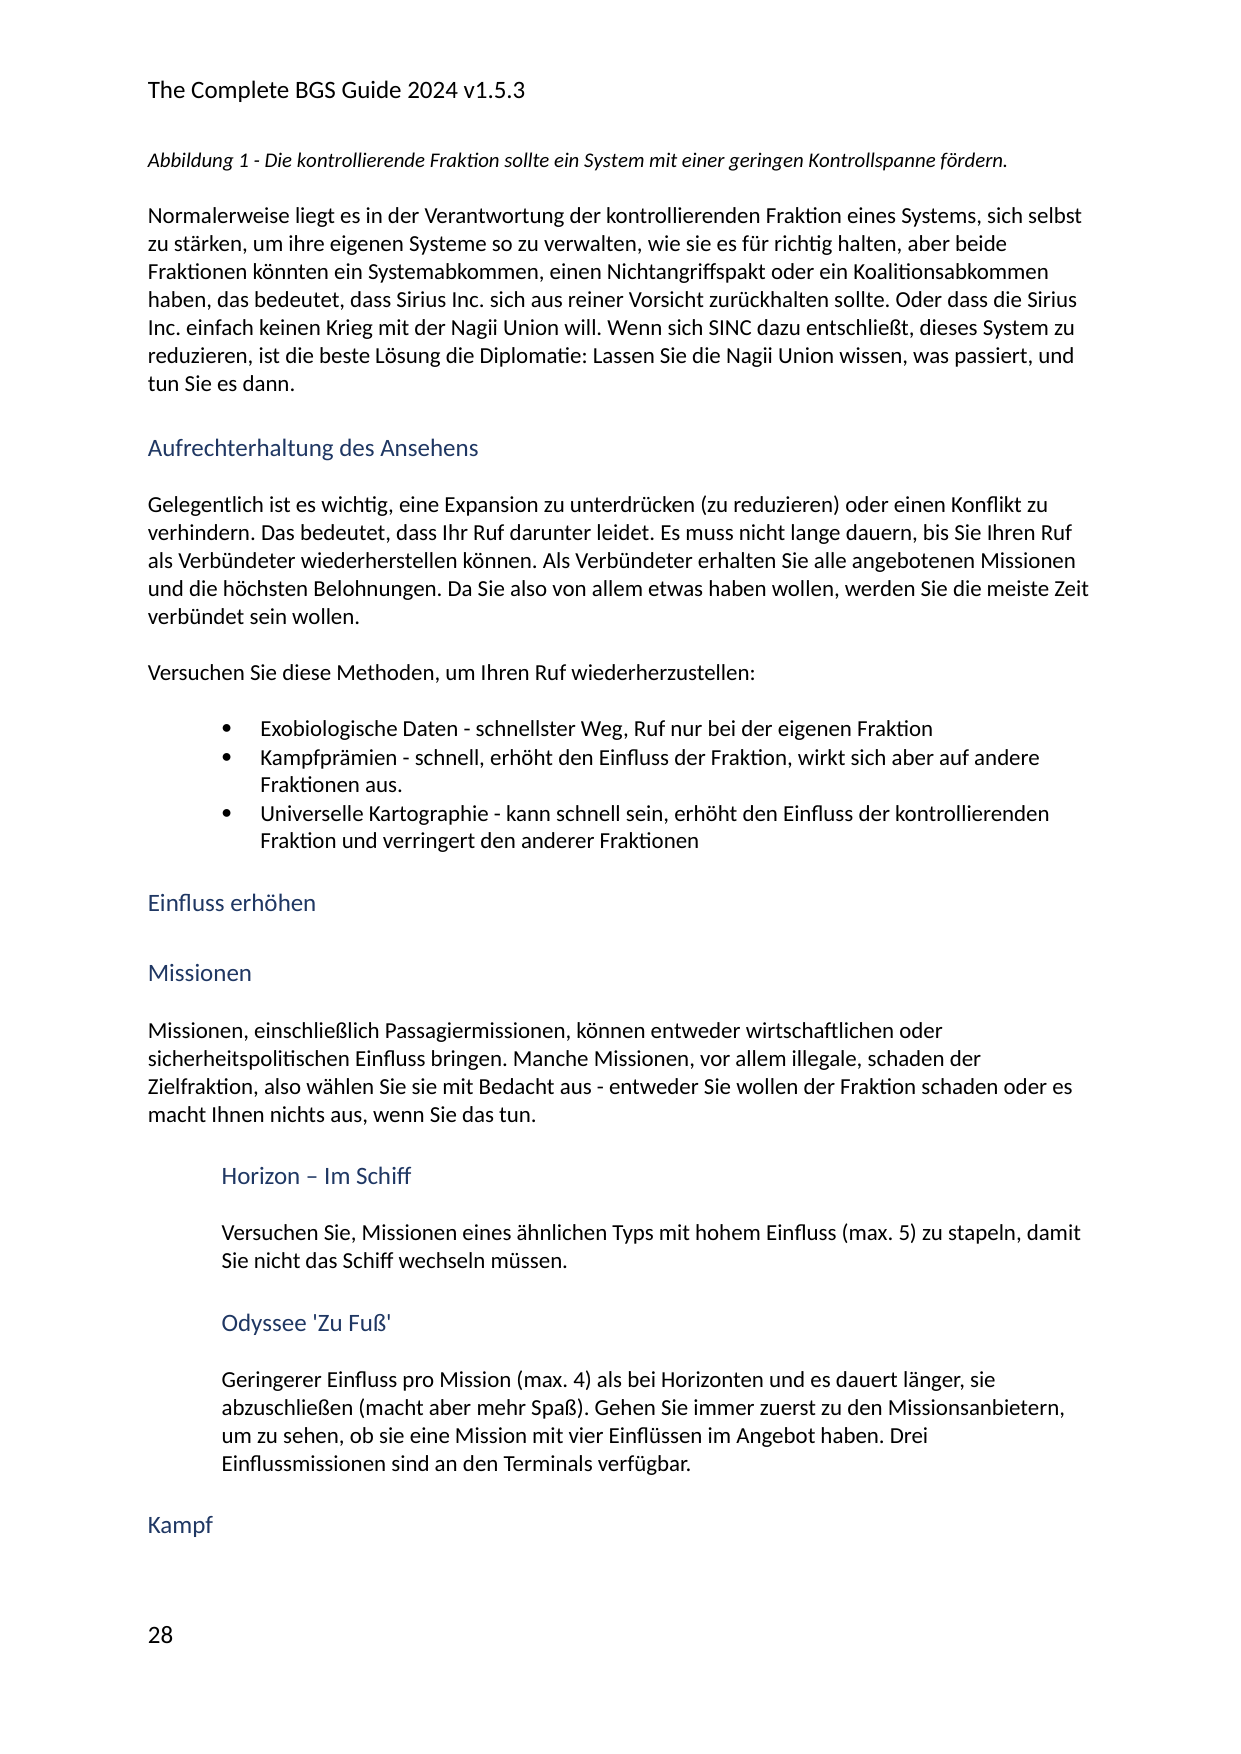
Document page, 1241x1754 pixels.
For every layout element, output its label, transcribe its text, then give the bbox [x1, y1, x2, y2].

subtitle Kampf [148, 1509, 1093, 1540]
subtitle Horizon – Im Schiff [221, 1160, 1093, 1191]
list Kampfprämien - schnell, erhöht den Einfluss der Fraktion, wirkt sich aber auf andere Fraktionen aus. [223, 743, 1093, 799]
subtitle Missionen [148, 957, 1093, 988]
text Missionen, einschließlich Passagiermissionen, können entweder wirtschaftlichen oder sicherheitspolitischen Einfluss bringen. Manche Missionen, vor allem illegale, schaden der Zielfraktion, also wählen Sie sie mit Bedacht aus - entweder Sie wollen der Fraktion schaden oder es macht Ihnen nichts aus, wenn Sie das tun. [148, 1016, 1093, 1128]
subtitle Einfluss erhöhen [148, 887, 1093, 917]
list Universelle Kartographie - kann schnell sein, erhöht den Einfluss der kontrollierenden Fraktion und verringert den anderer Fraktionen [223, 799, 1093, 855]
subtitle Aufrechterhaltung des Ansehens [148, 432, 1093, 462]
text Versuchen Sie diese Methoden, um Ihren Ruf wiederherzustellen: [148, 658, 1093, 687]
text Versuchen Sie, Missionen eines ähnlichen Typs mit hohem Einfluss (max. 5) zu stapeln, damit Sie nicht das Schiff wechseln müssen. [221, 1218, 1093, 1274]
text Gelegentlich ist es wichtig, eine Expansion zu unterdrücken (zu reduzieren) oder einen Konflikt zu verhindern. Das bedeutet, dass Ihr Ruf darunter leidet. Es muss nicht lange dauern, bis Sie Ihren Ruf als Verbündeter wiederherstellen können. Als Verbündeter erhalten Sie alle angebotenen Missionen und die höchsten Belohnungen. Da Sie also von allem etwas haben wollen, werden Sie die meiste Zeit verbündet sein wollen. [148, 490, 1093, 631]
text Normalerweise liegt es in der Verantwortung der kontrollierenden Fraktion eines Systems, sich selbst zu stärken, um ihre eigenen Systeme so zu verwalten, wie sie es für richtig halten, aber beide Fraktionen könnten ein Systemabkommen, einen Nichtangriffspakt oder ein Koalitionsabkommen haben, das bedeutet, dass Sirius Inc. sich aus reiner Vorsicht zurückhalten sollte. Oder dass die Sirius Inc. einfach keinen Krieg mit der Nagii Union will. Wenn sich SINC dazu entschließt, dieses System zu reduzieren, ist die beste Lösung die Diplomatie: Lassen Sie die Nagii Union wissen, was passiert, und tun Sie es dann. [148, 201, 1093, 397]
list Exobiologische Daten - schnellster Weg, Ruf nur bei der eigenen Fraktion [223, 714, 1093, 743]
subtitle Odyssee 'Zu Fuß' [221, 1307, 1093, 1337]
text Abbildung 1 - Die kontrollierende Fraktion sollte ein System mit einer geringen Kontrollspanne fördern. [148, 148, 1093, 173]
text Geringerer Einfluss pro Mission (max. 4) als bei Horizonten und es dauert länger, sie abzuschließen (macht aber mehr Spaß). Gehen Sie immer zuerst zu den Missionsanbietern, um zu sehen, ob sie eine Mission mit vier Einflüssen im Angebot haben. Drei Einflussmissionen sind an den Terminals verfügbar. [221, 1365, 1093, 1477]
